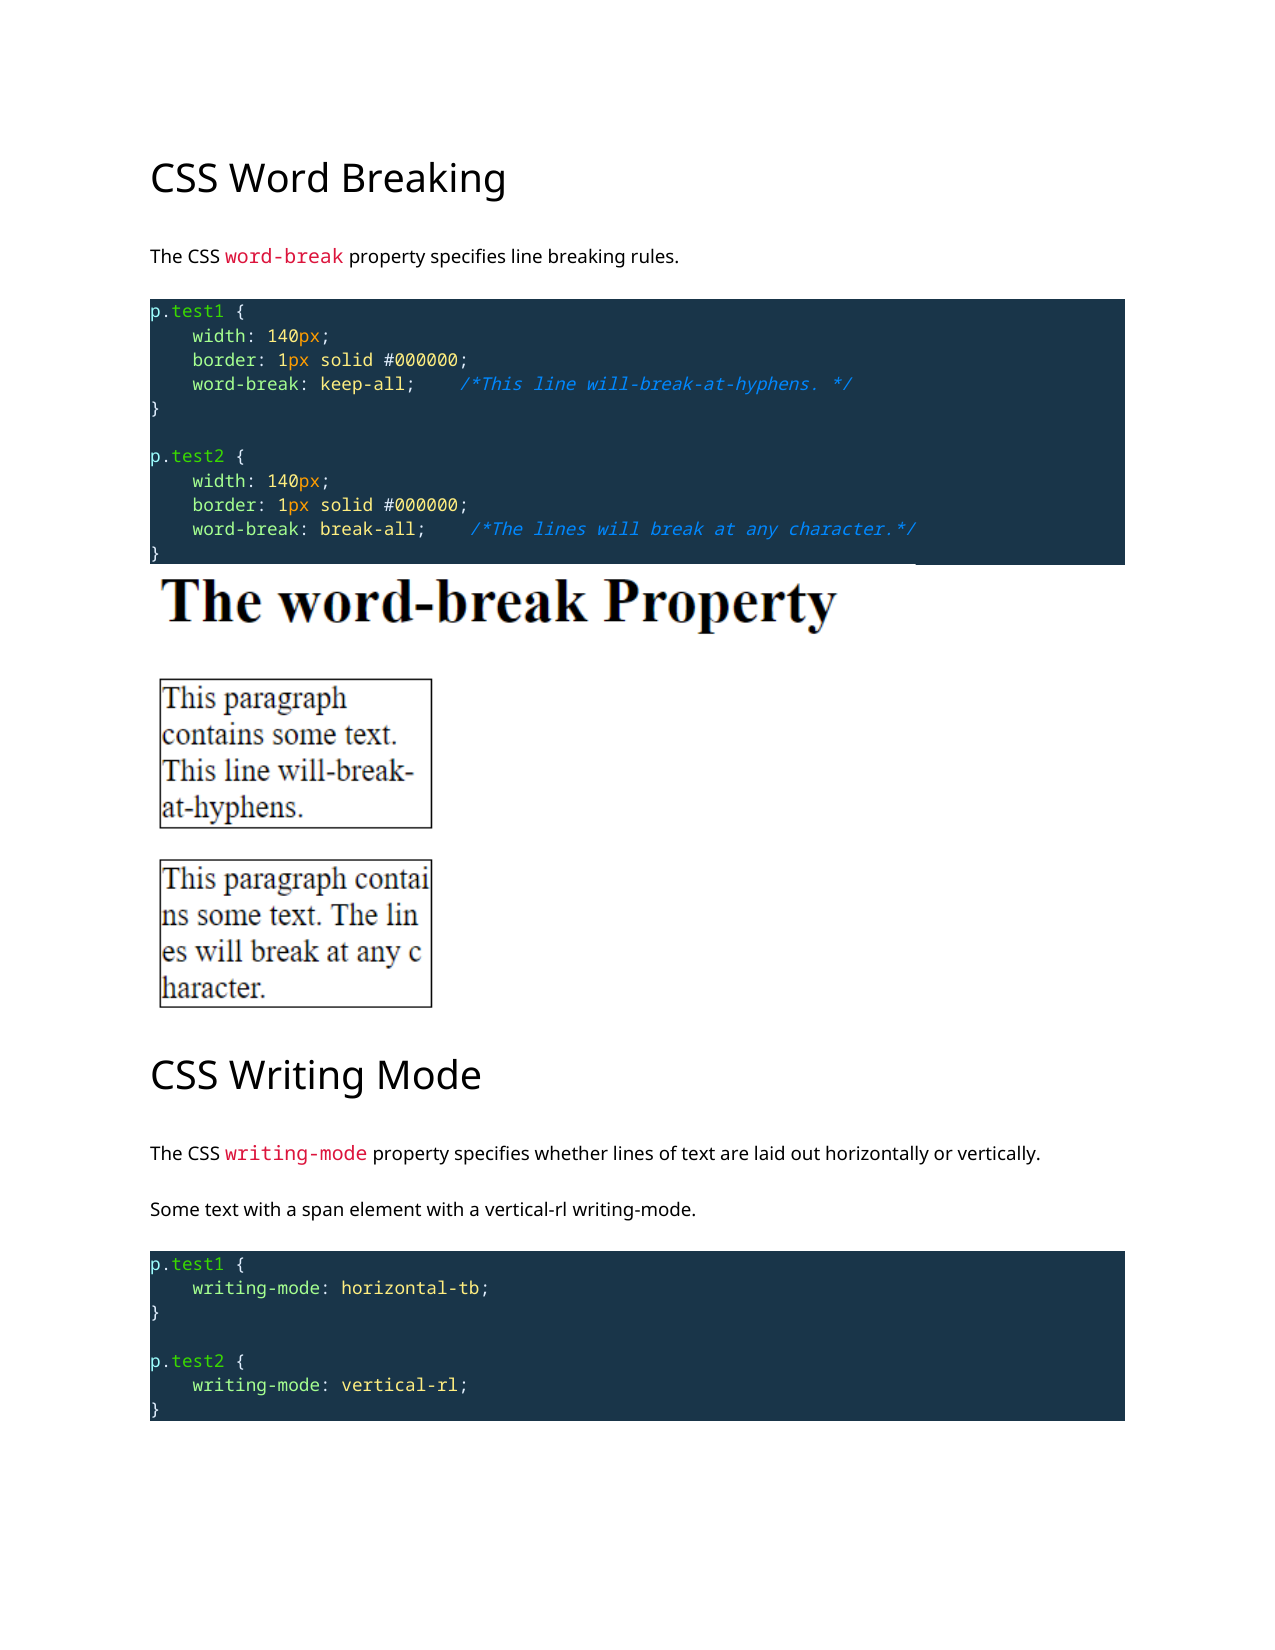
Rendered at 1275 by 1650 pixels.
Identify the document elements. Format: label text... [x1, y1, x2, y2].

text width: 140px; [150, 323, 1125, 347]
subtitle CSS Word Breaking [150, 150, 1125, 204]
text } [150, 1396, 1125, 1421]
text Some text with a span element with a vertical-rl writing-mode. [150, 1196, 1125, 1221]
text word-break: break-all; /*The lines will break at any character.*/ [150, 516, 1125, 541]
picture [150, 564, 916, 1022]
subtitle CSS Writing Mode [150, 1047, 1125, 1101]
text width: 140px; [150, 468, 1125, 492]
text } [150, 1300, 1125, 1324]
text border: 1px solid #000000; [150, 347, 1125, 371]
text writing-mode: vertical-rl; [150, 1372, 1125, 1396]
text p.test1 { [150, 299, 1125, 323]
text p.test2 { [150, 1348, 1125, 1372]
text The CSS word-break property specifies line breaking rules. [150, 242, 1125, 269]
text writing-mode: horizontal-tb; [150, 1276, 1125, 1300]
text word-break: keep-all; /*This line will-break-at-hyphens. */ [150, 371, 1125, 396]
text } [150, 541, 1125, 565]
text The CSS writing-mode property specifies whether lines of text are laid out horizontally or vertically. [150, 1139, 1125, 1166]
text } [150, 396, 1125, 420]
text p.test1 { [150, 1251, 1125, 1276]
text p.test2 { [150, 444, 1125, 468]
text border: 1px solid #000000; [150, 492, 1125, 516]
